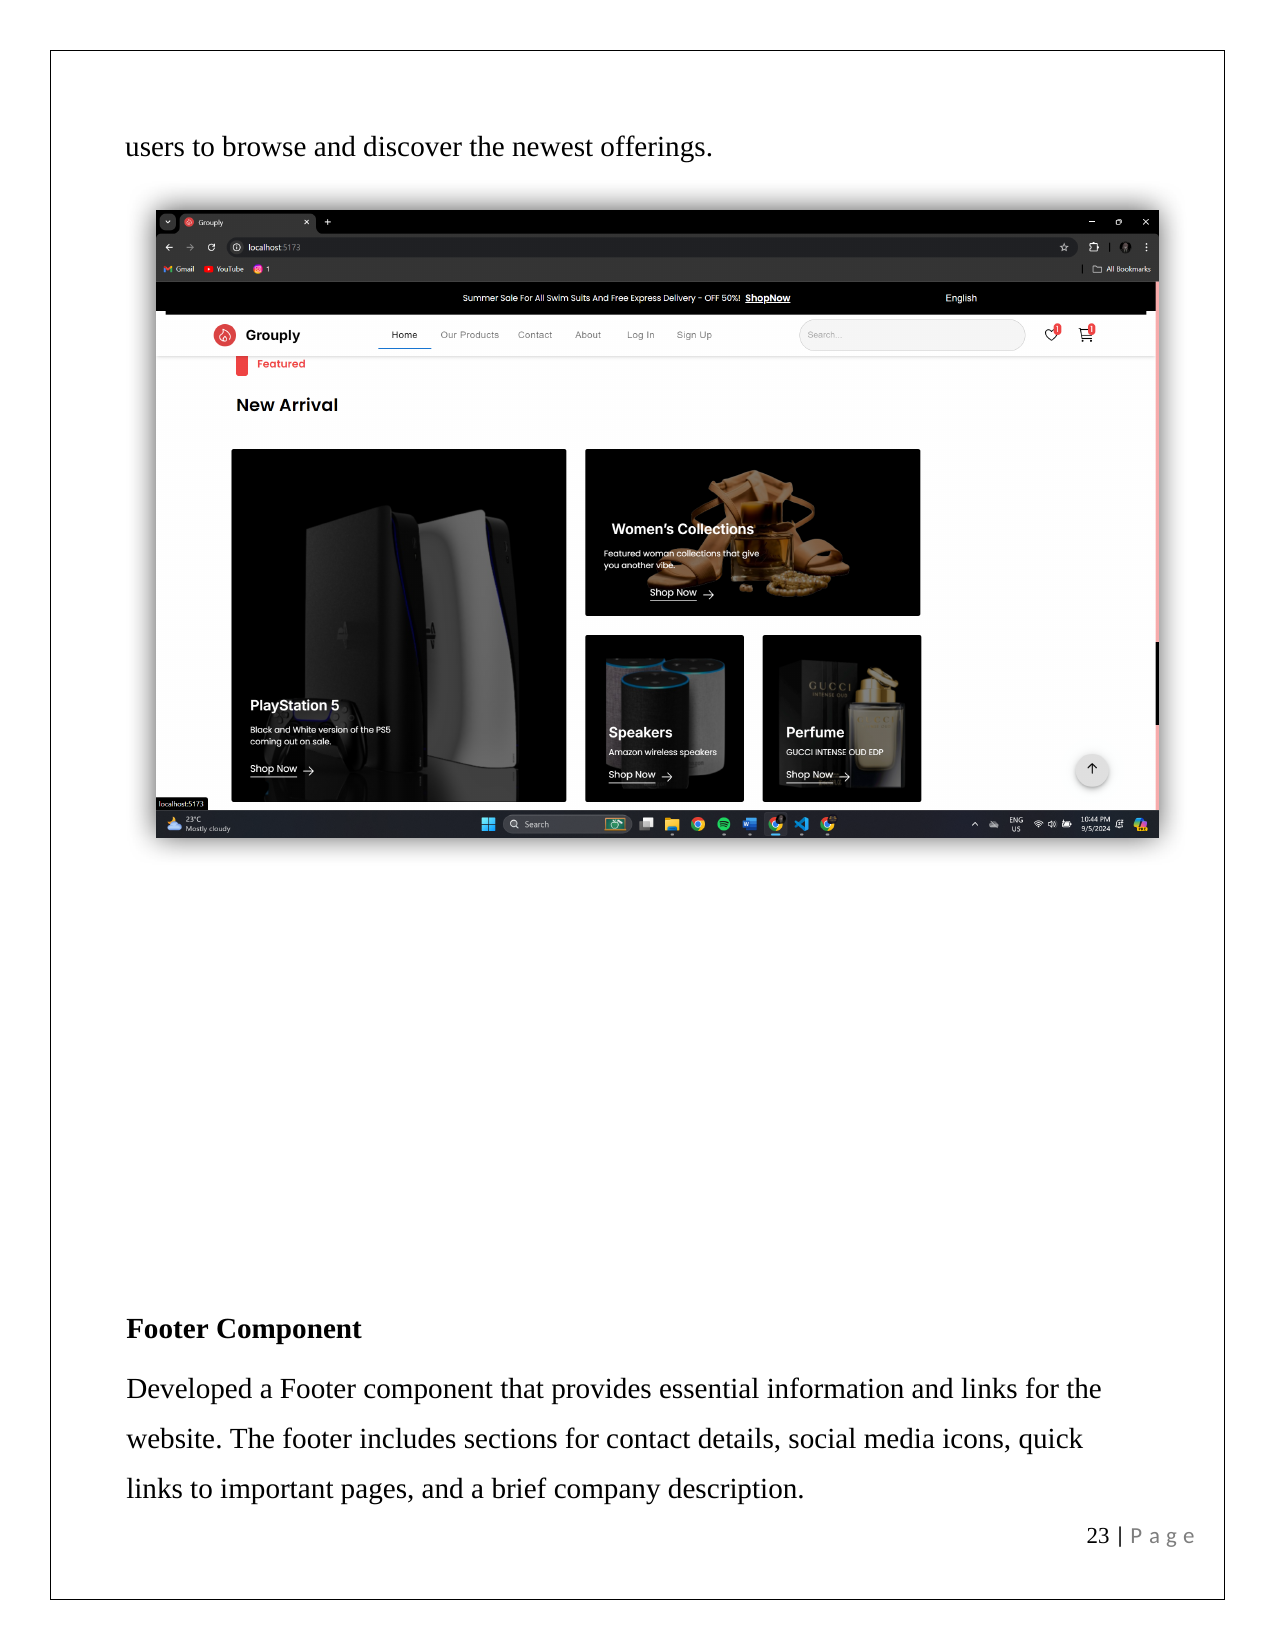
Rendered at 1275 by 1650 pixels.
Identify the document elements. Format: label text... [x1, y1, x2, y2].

subtitle Footer Component [126, 1312, 1146, 1345]
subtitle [125, 129, 1146, 870]
picture [156, 210, 1159, 838]
subtitle Developed a Footer component that provides essential information and links for the website. The footer includes sections for contact details, social media icons, quick links to important pages, and a brief company description. [126, 1371, 1146, 1505]
